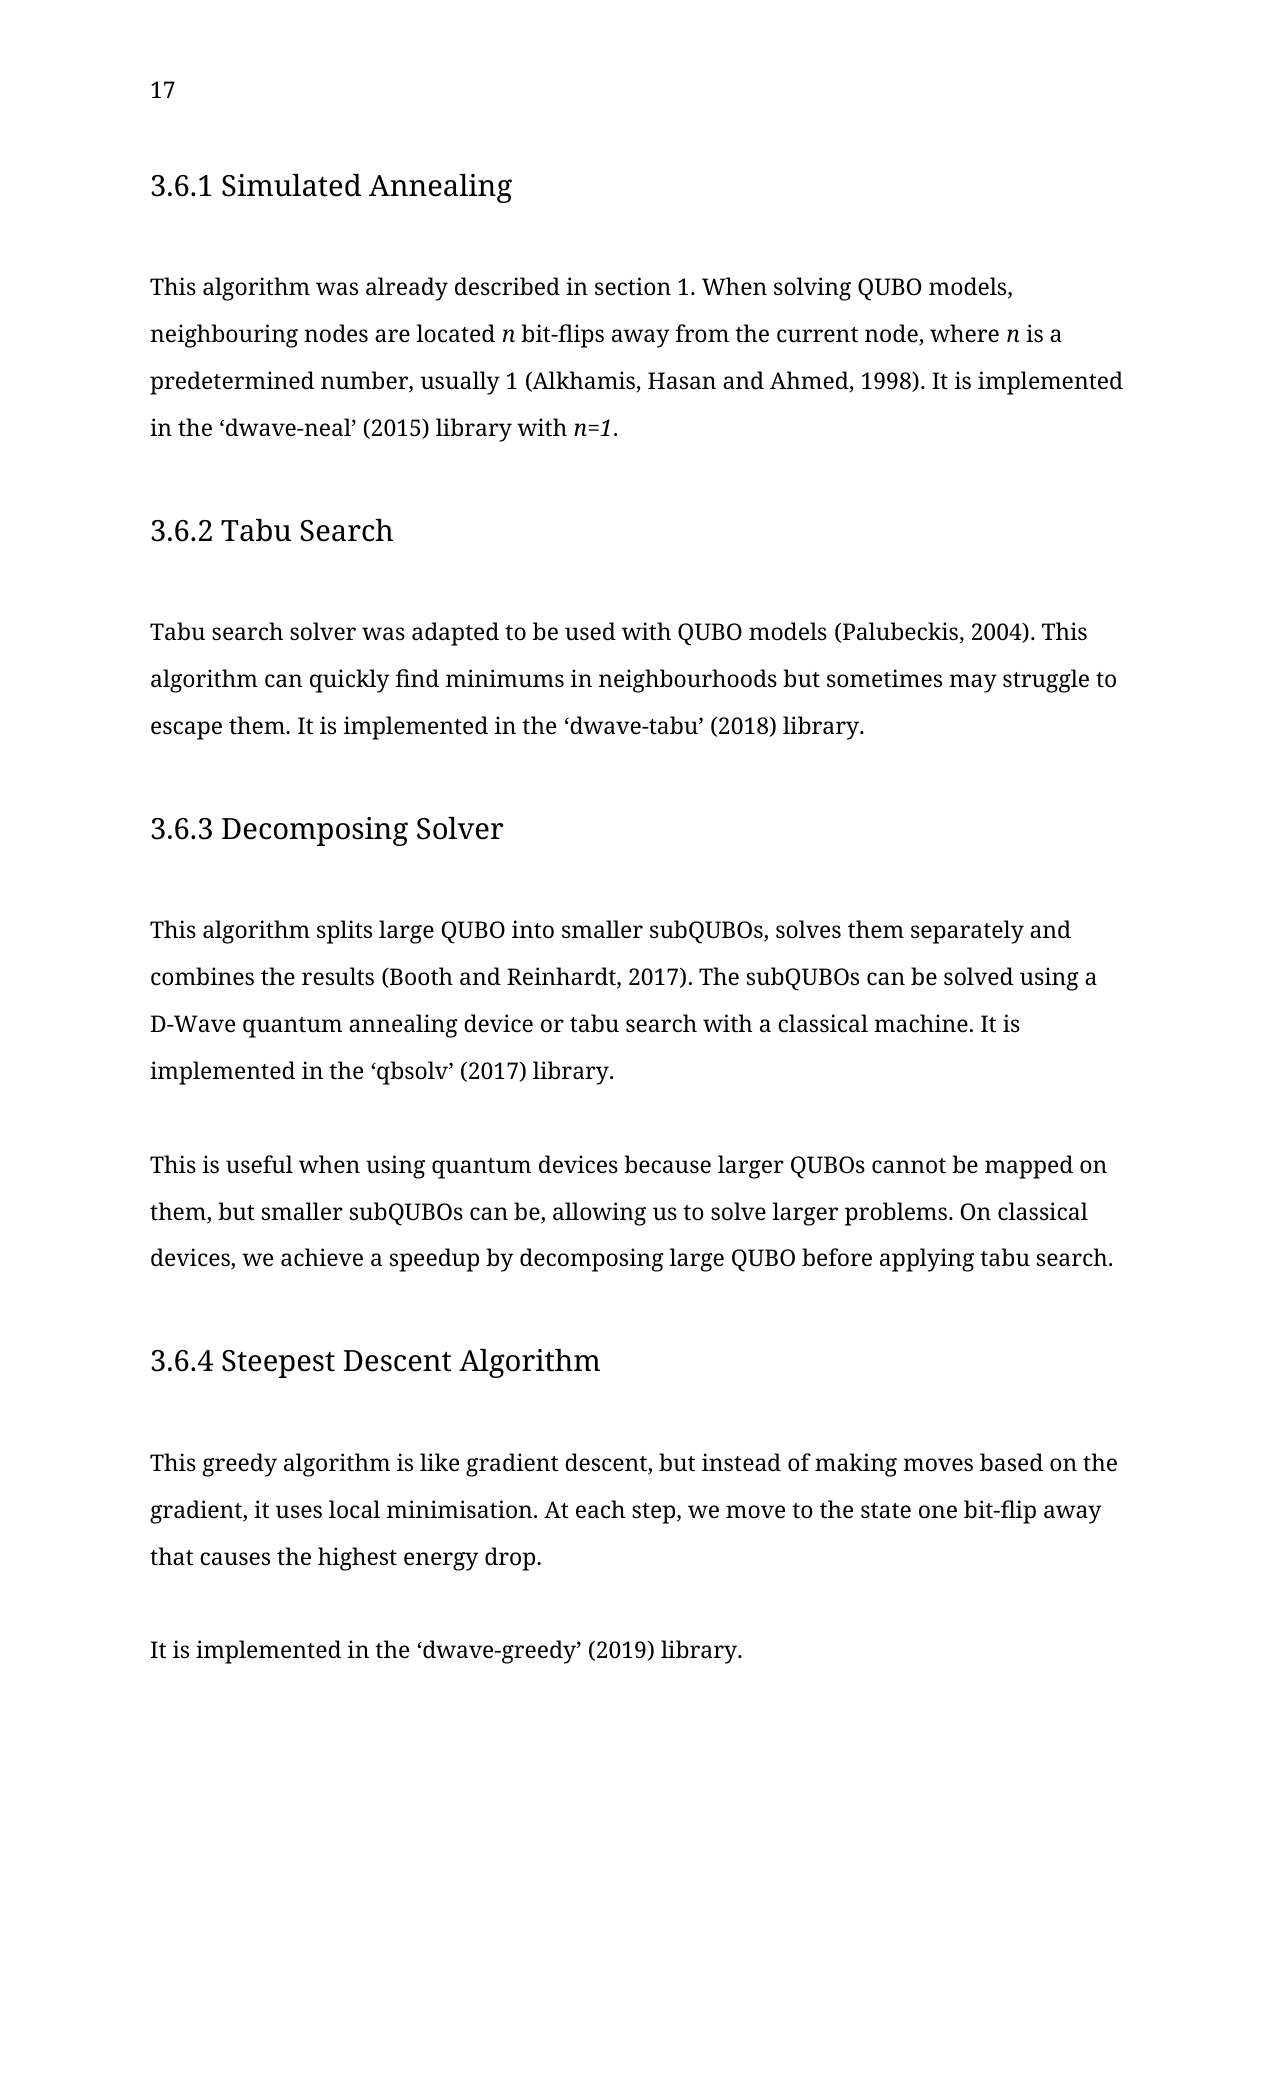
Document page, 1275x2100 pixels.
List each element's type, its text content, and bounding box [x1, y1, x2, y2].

text It is implemented in the ‘dwave-greedy’ (2019) library. [150, 1634, 1125, 1665]
text This greedy algorithm is like gradient descent, but instead of making moves based on the gradient, it uses local minimisation. At each step, we move to the state one bit-flip away that causes the highest energy drop. [150, 1447, 1125, 1572]
subtitle 3.6.2 Tabu Search [150, 510, 1125, 549]
subtitle 3.6.1 Simulated Annealing [150, 165, 1125, 205]
text Tabu search solver was adapted to be used with QUBO models (Palubeckis, 2004). This algorithm can quickly find minimums in neighbourhoods but sometimes may struggle to escape them. It is implemented in the ‘dwave-tabu’ (2018) library. [150, 616, 1125, 741]
subtitle 3.6.4 Steepest Descent Algorithm [150, 1340, 1125, 1380]
text This algorithm was already described in section 1. When solving QUBO models, neighbouring nodes are located n bit-flips away from the current node, where n is a predetermined number, usually 1 (Alkhamis, Hasan and Ahmed, 1998). It is implemented in the ‘dwave-neal’ (2015) library with n=1. [150, 271, 1125, 443]
text This algorithm splits large QUBO into smaller subQUBOs, solves them separately and combines the results (Booth and Reinhardt, 2017). The subQUBOs can be solved using a D-Wave quantum annealing device or tabu search with a classical machine. It is implemented in the ‘qbsolv’ (2017) library. [150, 914, 1125, 1086]
text This is useful when using quantum devices because larger QUBOs cannot be mapped on them, but smaller subQUBOs can be, allowing us to solve larger problems. On classical devices, we achieve a speedup by decomposing large QUBO before applying tabu search. [150, 1149, 1125, 1274]
subtitle 3.6.3 Decomposing Solver [150, 808, 1125, 848]
